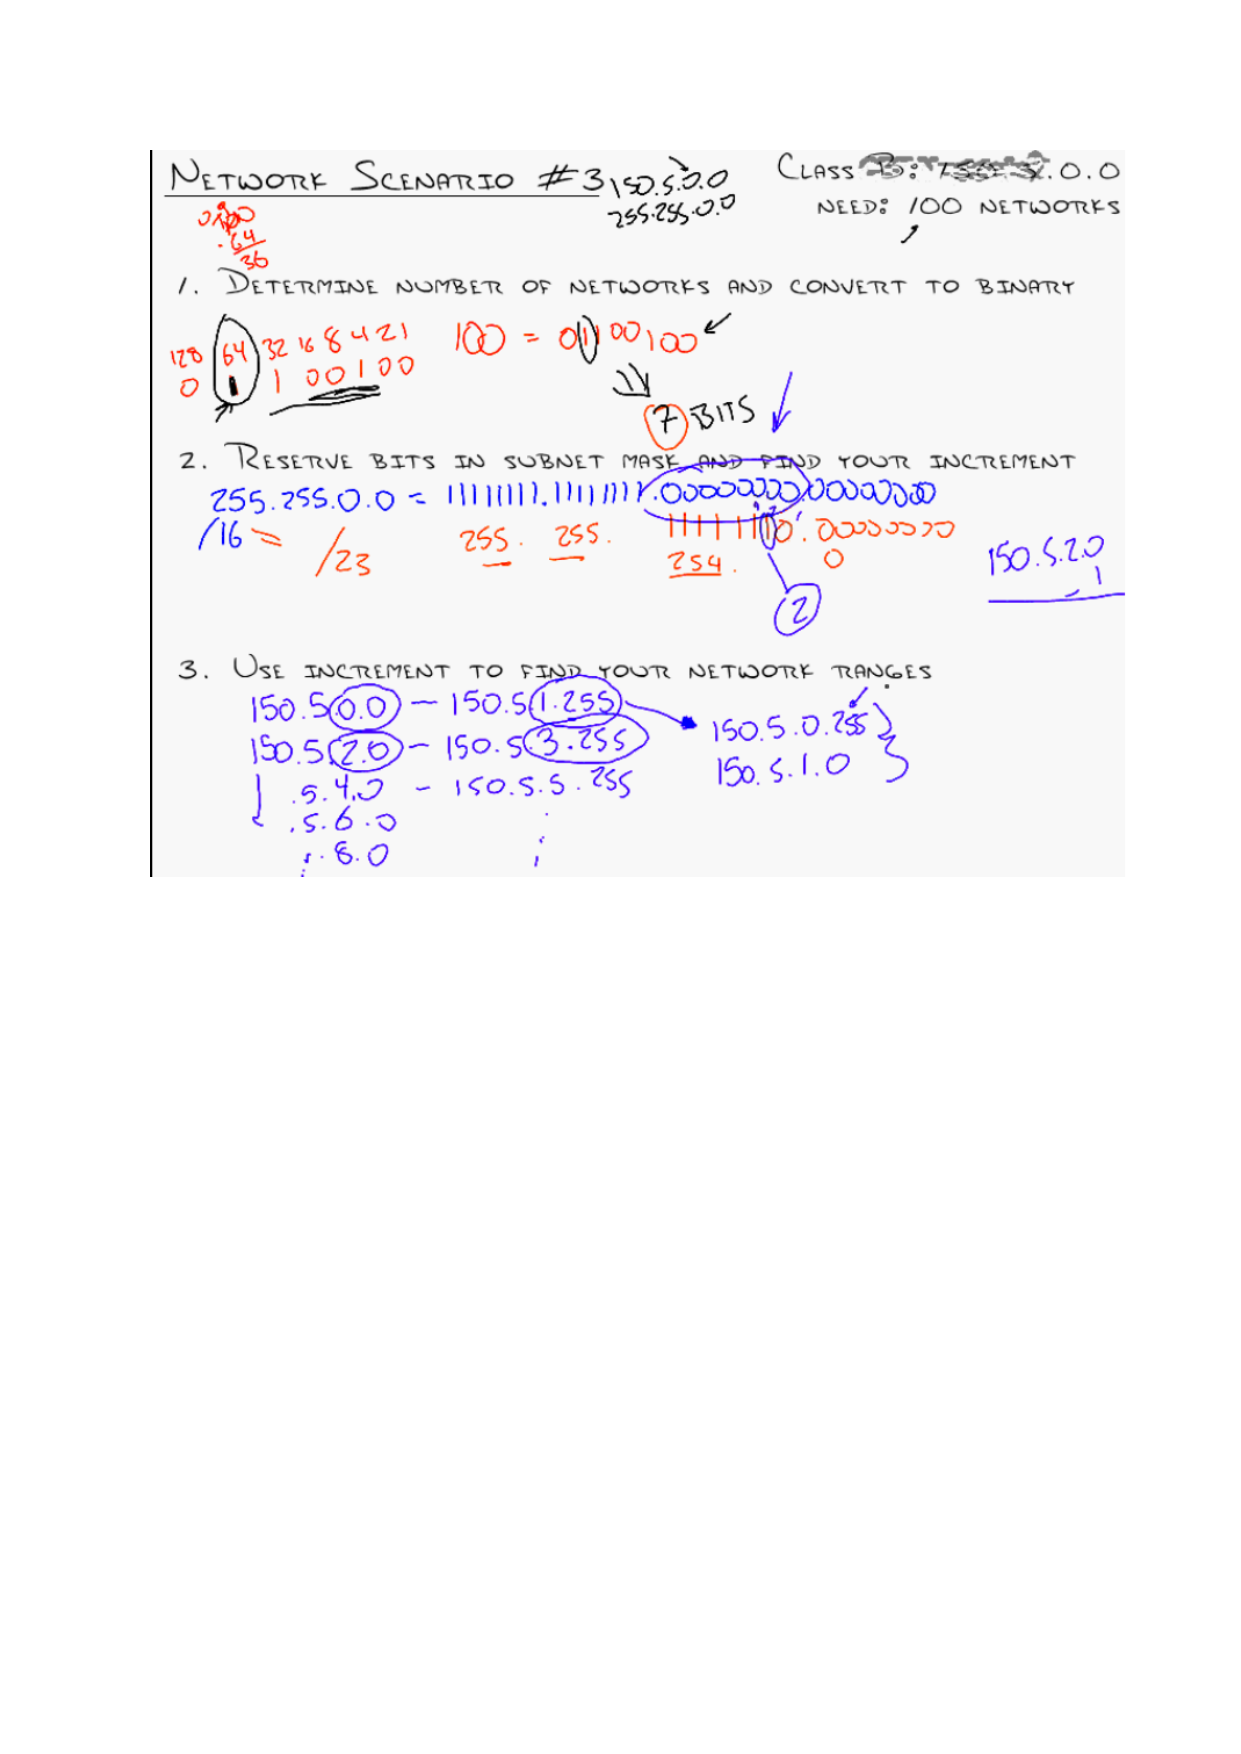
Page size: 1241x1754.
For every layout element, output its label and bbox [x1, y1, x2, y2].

picture [150, 150, 1125, 877]
